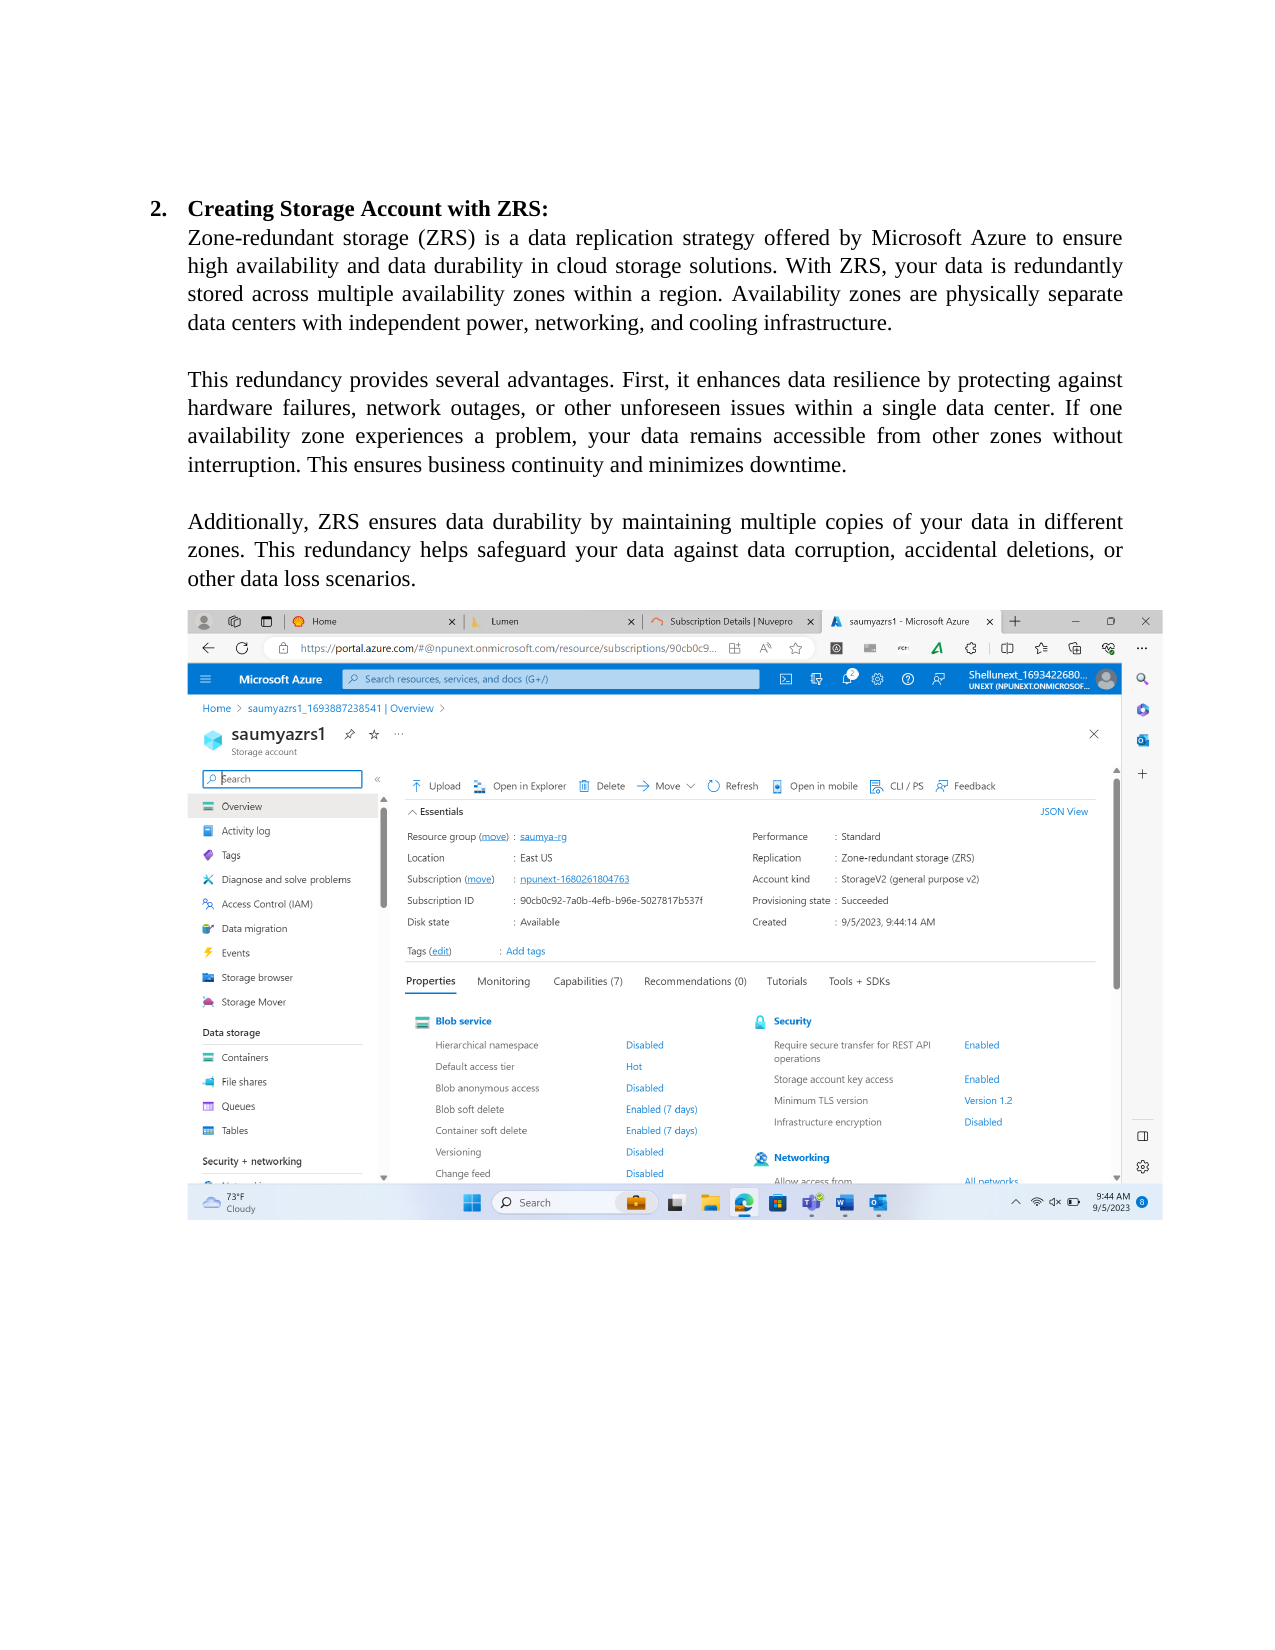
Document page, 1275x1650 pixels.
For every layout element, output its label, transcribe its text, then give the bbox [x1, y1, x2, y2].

list This redundancy provides several advantages. First, it enhances data resilience by protecting against hardware failures, network outages, or other unforeseen issues within a single data center. If one availability zone experiences a problem, your data remains accessible from other zones without interruption. This ensures business continuity and minimizes downtime. [187, 366, 1125, 477]
list Creating Storage Account with ZRS: [150, 195, 1125, 221]
list Additionally, ZRS ensures data durability by maintaining multiple copies of your data in different zones. This redundancy helps safeguard your data against data corruption, accidental deletions, or other data loss scenarios. [187, 508, 1125, 591]
list Zone-redundant storage (ZRS) is a data replication strategy offered by Microsoft Azure to ensure high availability and data durability in cloud storage solutions. With ZRS, your data is redundantly stored across multiple availability zones within a region. Availability zones are physically separate data centers with independent power, networking, and cooling infrastructure. [187, 223, 1125, 335]
picture [187, 610, 1163, 1220]
